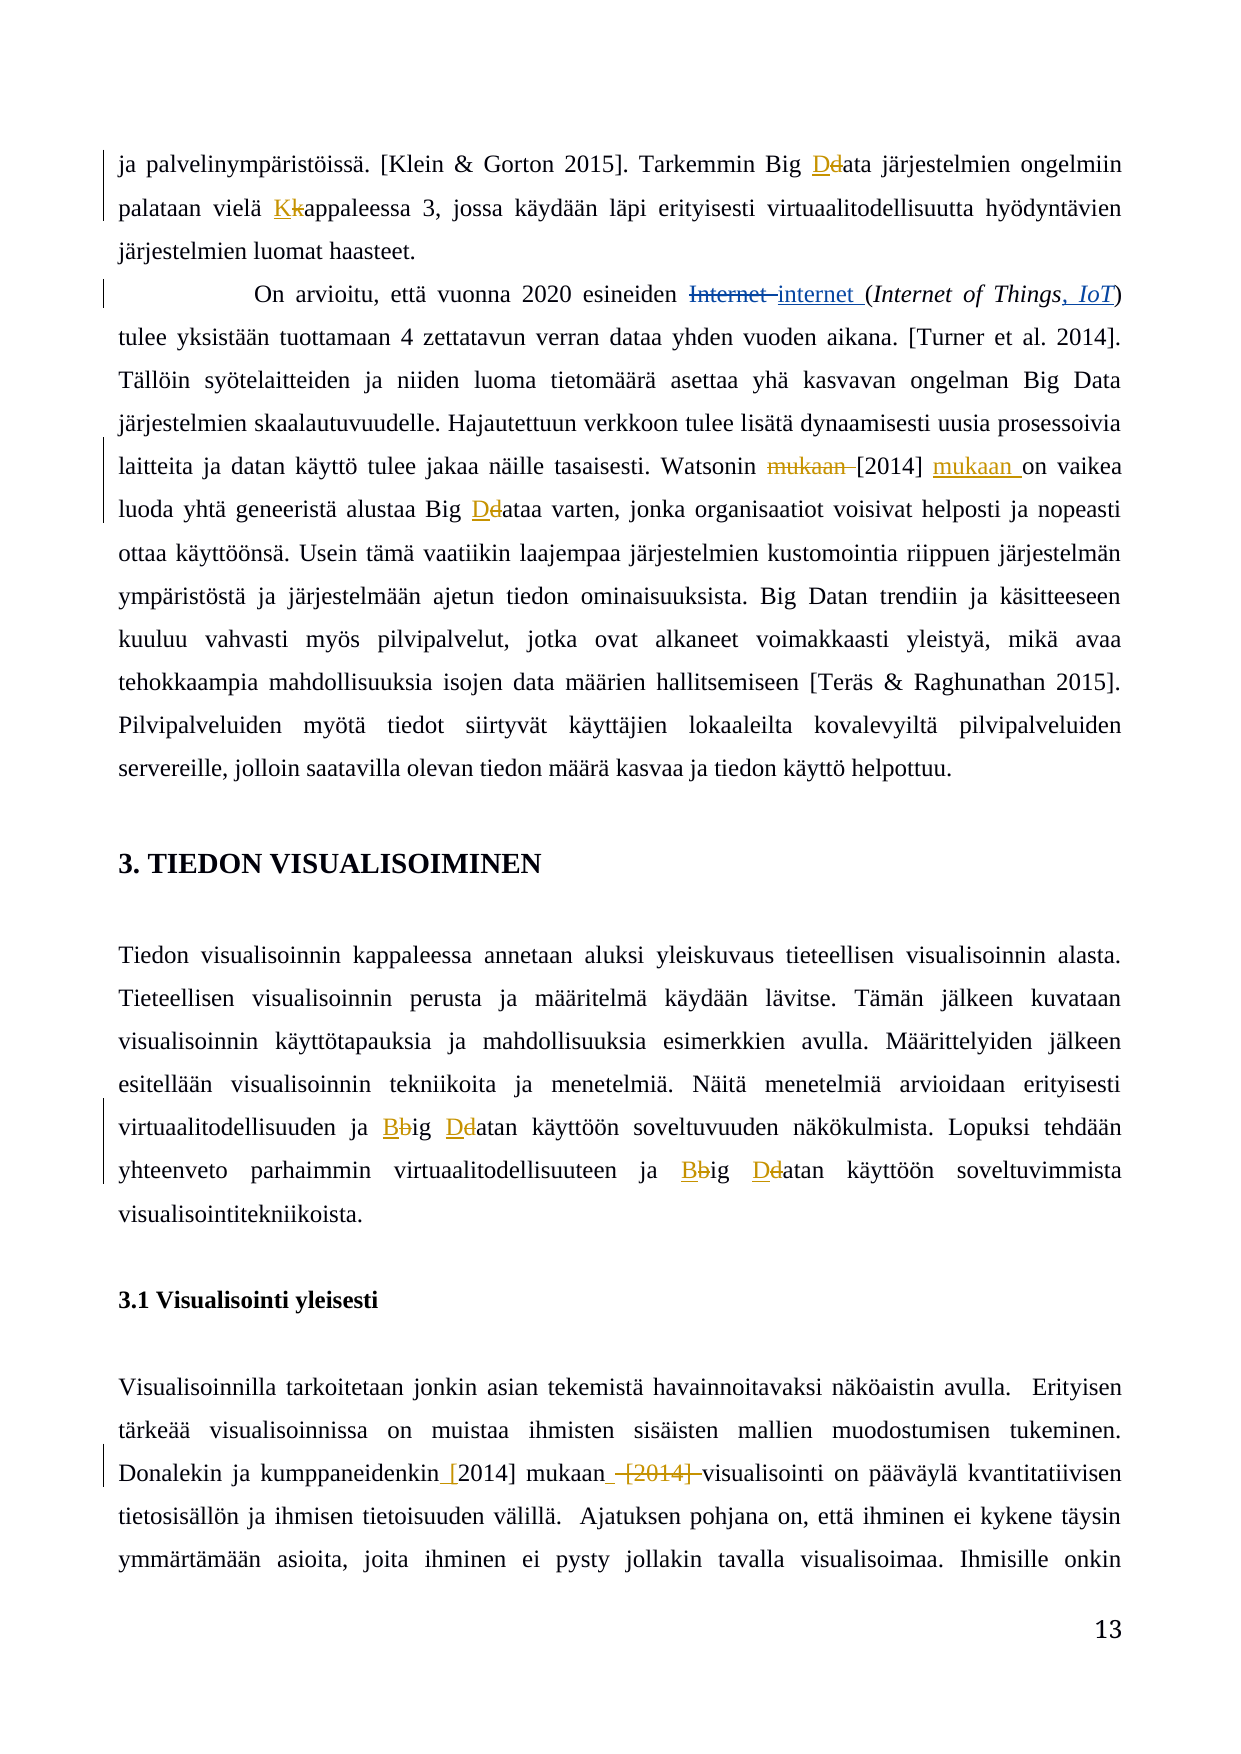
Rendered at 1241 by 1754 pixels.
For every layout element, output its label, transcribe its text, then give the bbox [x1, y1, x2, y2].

text On arvioitu, että vuonna 2020 esineiden (Internet of Things) tulee yksistään tuottamaan 4 zettatavun verran dataa yhden vuoden aikana. [Turner et al. 2014]. Tällöin syötelaitteiden ja niiden luoma tietomäärä asettaa yhä kasvavan ongelman Big Data järjestelmien skaalautuvuudelle. Hajautettuun verkkoon tulee lisätä dynaamisesti uusia prosessoivia laitteita ja datan käyttö tulee jakaa näille tasaisesti. Watsonin [2014] on vaikea luoda yhtä geneeristä alustaa Big ataa varten, jonka organisaatiot voisivat helposti ja nopeasti ottaa käyttöönsä. Usein tämä vaatiikin laajempaa järjestelmien kustomointia riippuen järjestelmän ympäristöstä ja järjestelmään ajetun tiedon ominaisuuksista. Big Datan trendiin ja käsitteeseen kuuluu vahvasti myös pilvipalvelut, jotka ovat alkaneet voimakkaasti yleistyä, mikä avaa tehokkaampia mahdollisuuksia isojen data määrien hallitsemiseen [Teräs & Raghunathan 2015]. Pilvipalveluiden myötä tiedot siirtyvät käyttäjien lokaaleilta kovalevyiltä pilvipalveluiden servereille, jolloin saatavilla olevan tiedon määrä kasvaa ja tiedon käyttö helpottuu. [118, 279, 1122, 782]
text 3.1 Visualisointi yleisesti [118, 1285, 1122, 1314]
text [118, 149, 1122, 264]
text Tiedon visualisoinnin kappaleessa annetaan aluksi yleiskuvaus tieteellisen visualisoinnin alasta. Tieteellisen visualisoinnin perusta ja määritelmä käydään lävitse. Tämän jälkeen kuvataan visualisoinnin käyttötapauksia ja mahdollisuuksia esimerkkien avulla. Määrittelyiden jälkeen esitellään visualisoinnin tekniikoita ja menetelmiä. Näitä menetelmiä arvioidaan erityisesti virtuaalitodellisuuden ja ig atan käyttöön soveltuvuuden näkökulmista. Lopuksi tehdään yhteenveto parhaimmin virtuaalitodellisuuteen ja ig atan käyttöön soveltuvimmista visualisointitekniikoista. [118, 940, 1122, 1227]
text 3. TIEDON VISUALISOIMINEN [118, 846, 1122, 880]
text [118, 1372, 1122, 1573]
